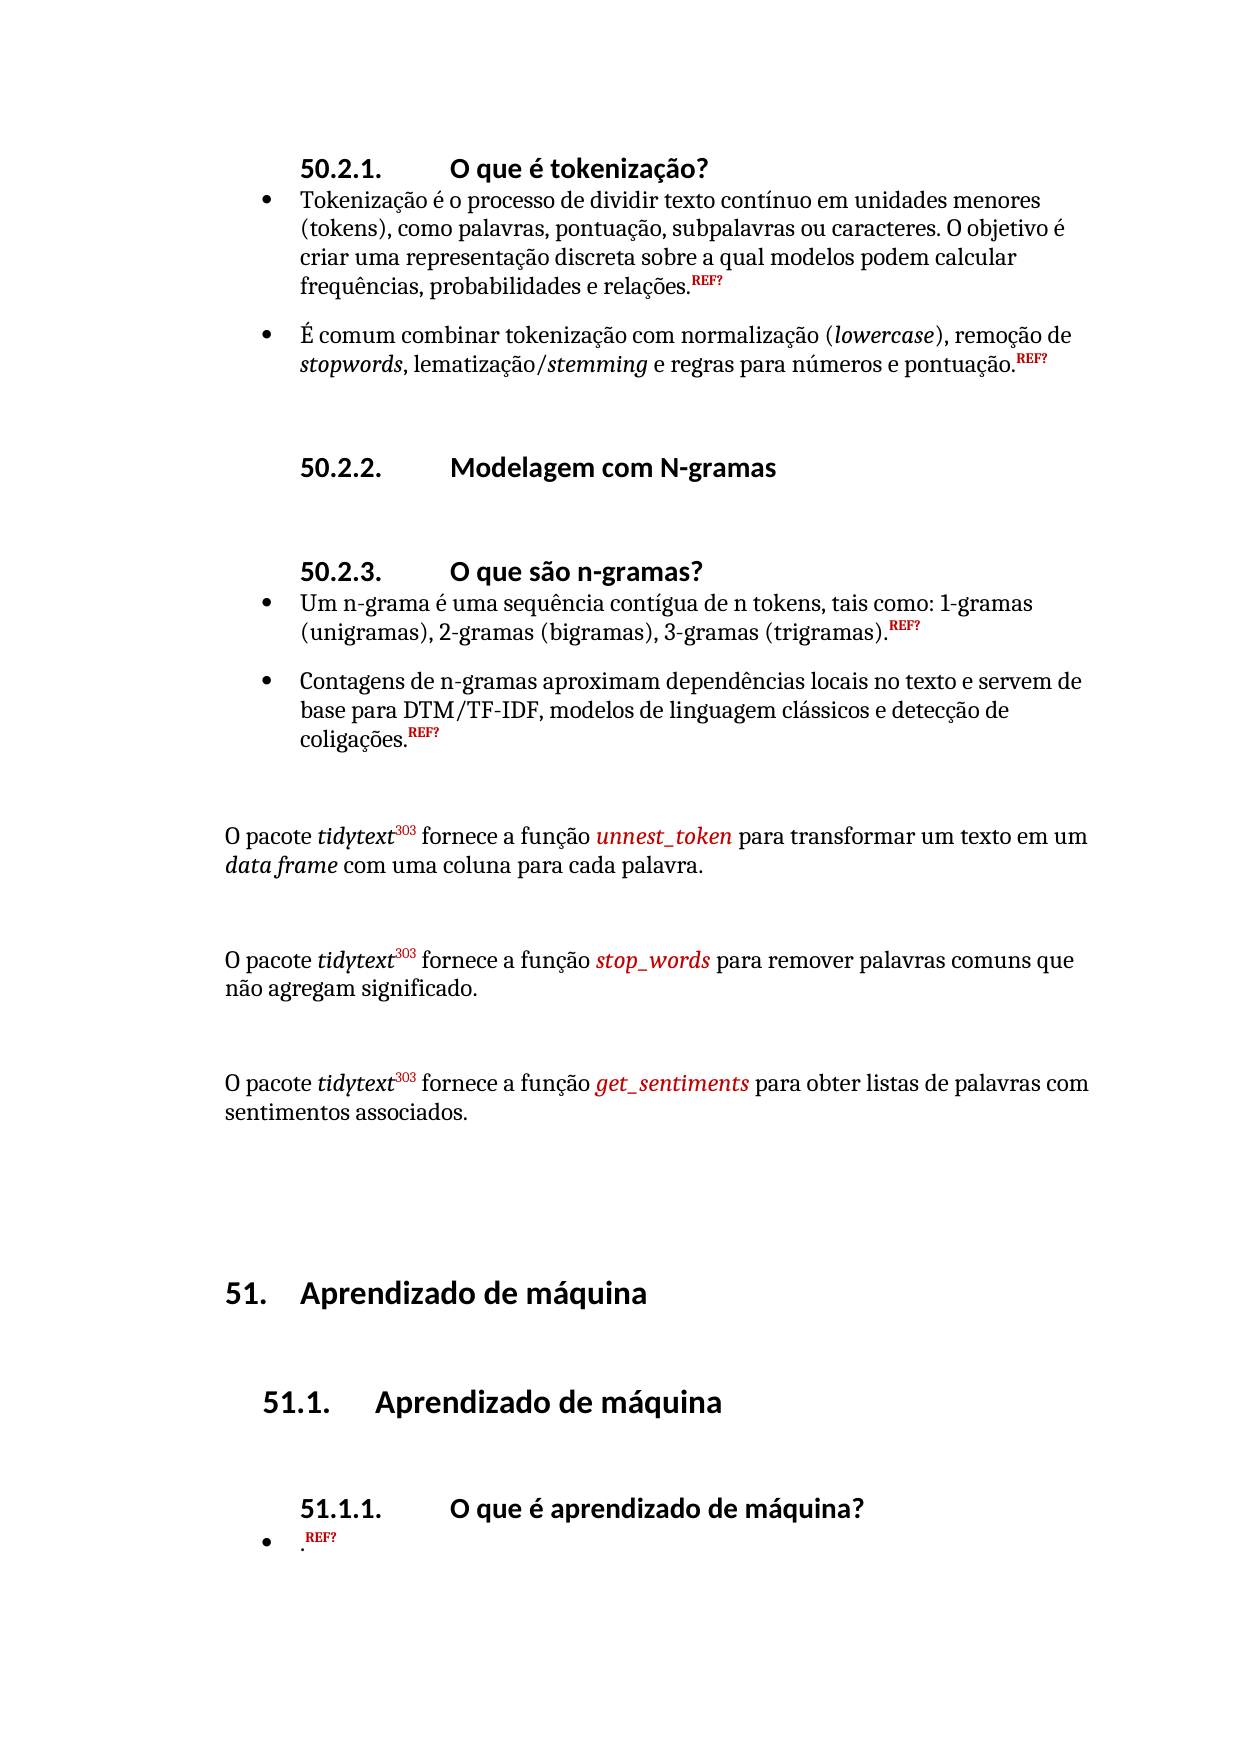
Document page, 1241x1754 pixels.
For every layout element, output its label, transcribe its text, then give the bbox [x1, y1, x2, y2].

text O pacote tidytext303 fornece a função get_sentiments para obter listas de palavras com sentimentos associados. [225, 1069, 1090, 1127]
subtitle O que é tokenização? [300, 150, 1090, 186]
text O pacote tidytext303 fornece a função unnest_token para transformar um texto em um data frame com uma coluna para cada palavra. [225, 822, 1090, 879]
subtitle O que é aprendizado de máquina? [300, 1490, 1090, 1526]
subtitle Aprendizado de máquina [262, 1381, 1090, 1422]
list É comum combinar tokenização com normalização (lowercase), remoção de stopwords, lematização/stemming e regras para números e pontuação.REF? [262, 321, 1090, 379]
subtitle O que são n-gramas? [300, 553, 1090, 589]
subtitle Aprendizado de máquina [225, 1272, 1090, 1313]
list Contagens de n-gramas aproximam dependências locais no texto e servem de base para DTM/TF-IDF, modelos de linguagem clássicos e detecção de coligações.REF? [262, 667, 1090, 753]
subtitle Modelagem com N-gramas [300, 449, 1090, 485]
text O pacote tidytext303 fornece a função stop_words para remover palavras comuns que não agregam significado. [225, 946, 1090, 1003]
list .REF? [262, 1529, 1090, 1558]
list Tokenização é o processo de dividir texto contínuo em unidades menores (tokens), como palavras, pontuação, subpalavras ou caracteres. O objetivo é criar uma representação discreta sobre a qual modelos podem calcular frequências, probabilidades e relações.REF? [262, 186, 1090, 301]
list Um n-grama é uma sequência contígua de n tokens, tais como: 1-gramas (unigramas), 2-gramas (bigramas), 3-gramas (trigramas).REF? [262, 589, 1090, 646]
